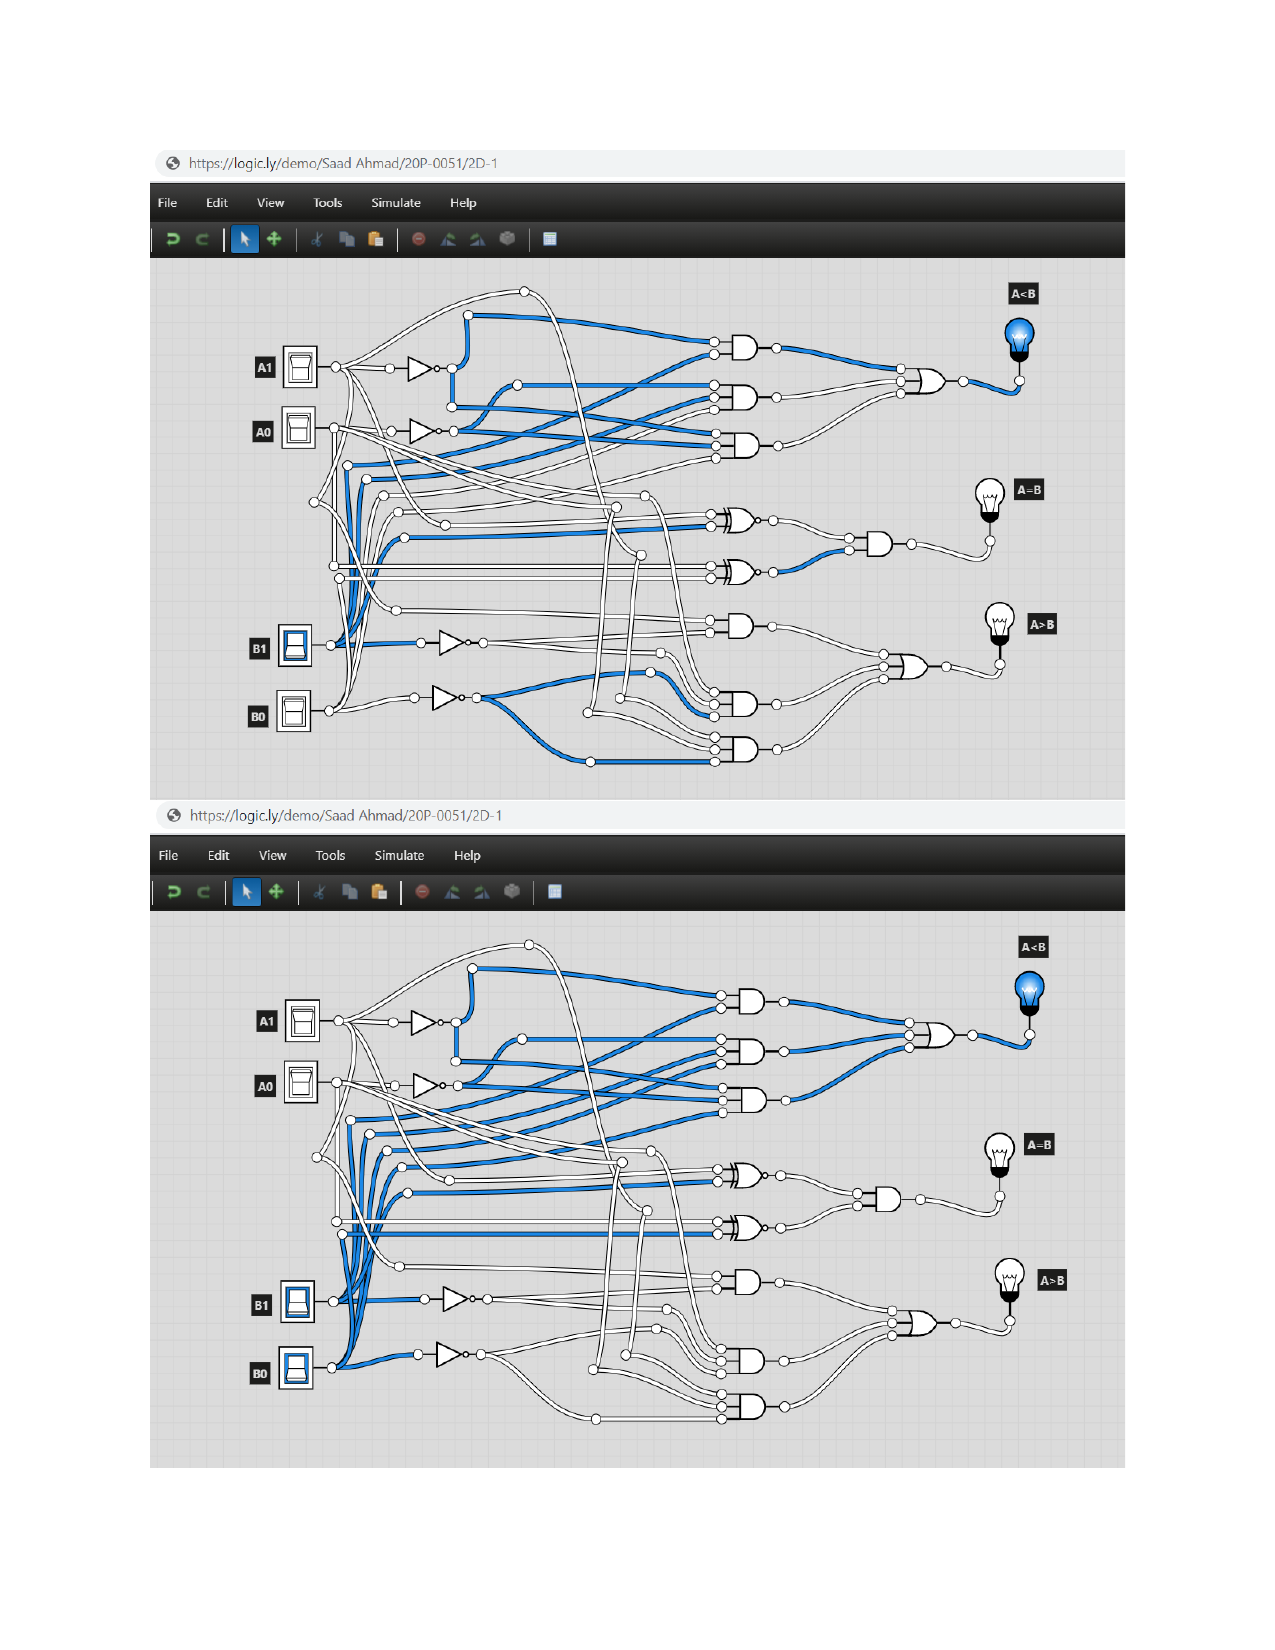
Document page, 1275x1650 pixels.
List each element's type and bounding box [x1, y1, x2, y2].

picture [150, 801, 1125, 1468]
picture [150, 150, 1125, 800]
